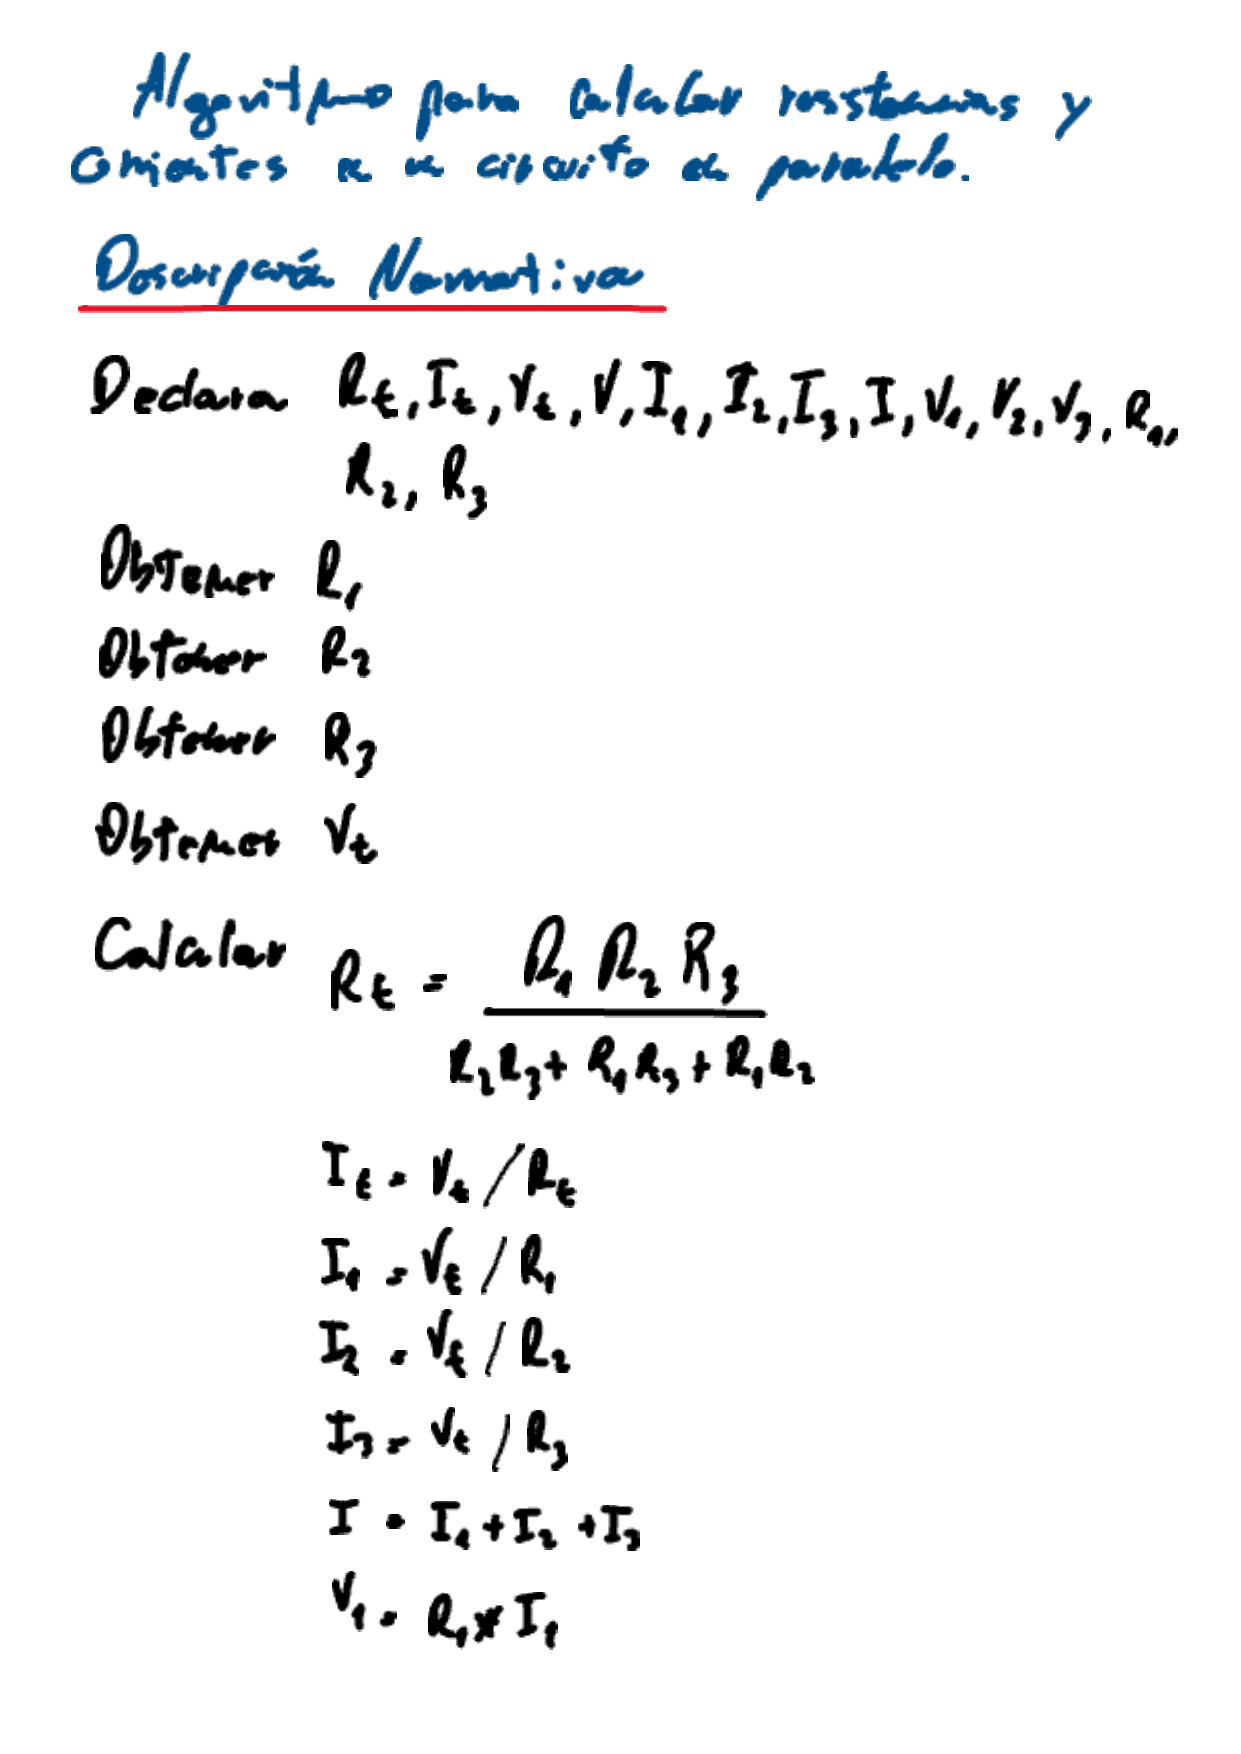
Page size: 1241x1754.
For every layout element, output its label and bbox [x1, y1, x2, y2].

picture [71, 143, 287, 187]
picture [850, 376, 896, 438]
picture [779, 71, 1020, 121]
picture [481, 1235, 507, 1295]
picture [570, 78, 611, 119]
picture [423, 974, 447, 992]
picture [528, 1148, 577, 1208]
picture [616, 64, 742, 117]
picture [90, 355, 130, 414]
picture [339, 352, 581, 429]
picture [478, 1043, 567, 1100]
picture [317, 540, 363, 612]
picture [325, 712, 377, 778]
picture [386, 1227, 464, 1295]
picture [325, 1410, 411, 1459]
picture [318, 1319, 359, 1376]
picture [598, 922, 661, 998]
picture [901, 374, 1091, 443]
picture [527, 1410, 568, 1471]
picture [682, 153, 729, 181]
picture [338, 158, 372, 182]
picture [390, 1350, 408, 1365]
picture [369, 237, 646, 300]
picture [756, 132, 956, 201]
picture [1102, 428, 1111, 444]
picture [524, 915, 572, 998]
picture [320, 1238, 360, 1294]
picture [450, 1039, 474, 1083]
picture [133, 52, 392, 140]
picture [430, 1501, 559, 1550]
picture [331, 949, 395, 1011]
picture [578, 1505, 640, 1551]
picture [683, 922, 739, 1006]
picture [95, 802, 282, 865]
picture [329, 1499, 362, 1535]
picture [483, 1007, 768, 1018]
picture [428, 1592, 558, 1650]
picture [356, 1168, 407, 1201]
picture [332, 1571, 397, 1632]
picture [405, 155, 444, 177]
picture [588, 1035, 815, 1095]
picture [324, 803, 378, 864]
picture [433, 1148, 469, 1203]
picture [386, 1514, 405, 1529]
picture [416, 80, 649, 185]
picture [522, 1317, 573, 1373]
picture [485, 1321, 506, 1377]
picture [95, 917, 286, 972]
picture [521, 1234, 556, 1296]
picture [492, 1414, 510, 1472]
picture [322, 1141, 351, 1186]
picture [78, 234, 669, 313]
picture [322, 626, 372, 678]
picture [102, 706, 276, 763]
picture [101, 524, 275, 598]
picture [99, 627, 267, 681]
picture [594, 358, 839, 442]
picture [346, 442, 417, 511]
picture [431, 1407, 470, 1455]
picture [961, 174, 969, 181]
picture [1126, 390, 1178, 448]
picture [427, 1309, 468, 1378]
picture [1055, 92, 1092, 141]
picture [134, 367, 288, 414]
picture [483, 1143, 525, 1209]
picture [443, 444, 487, 520]
